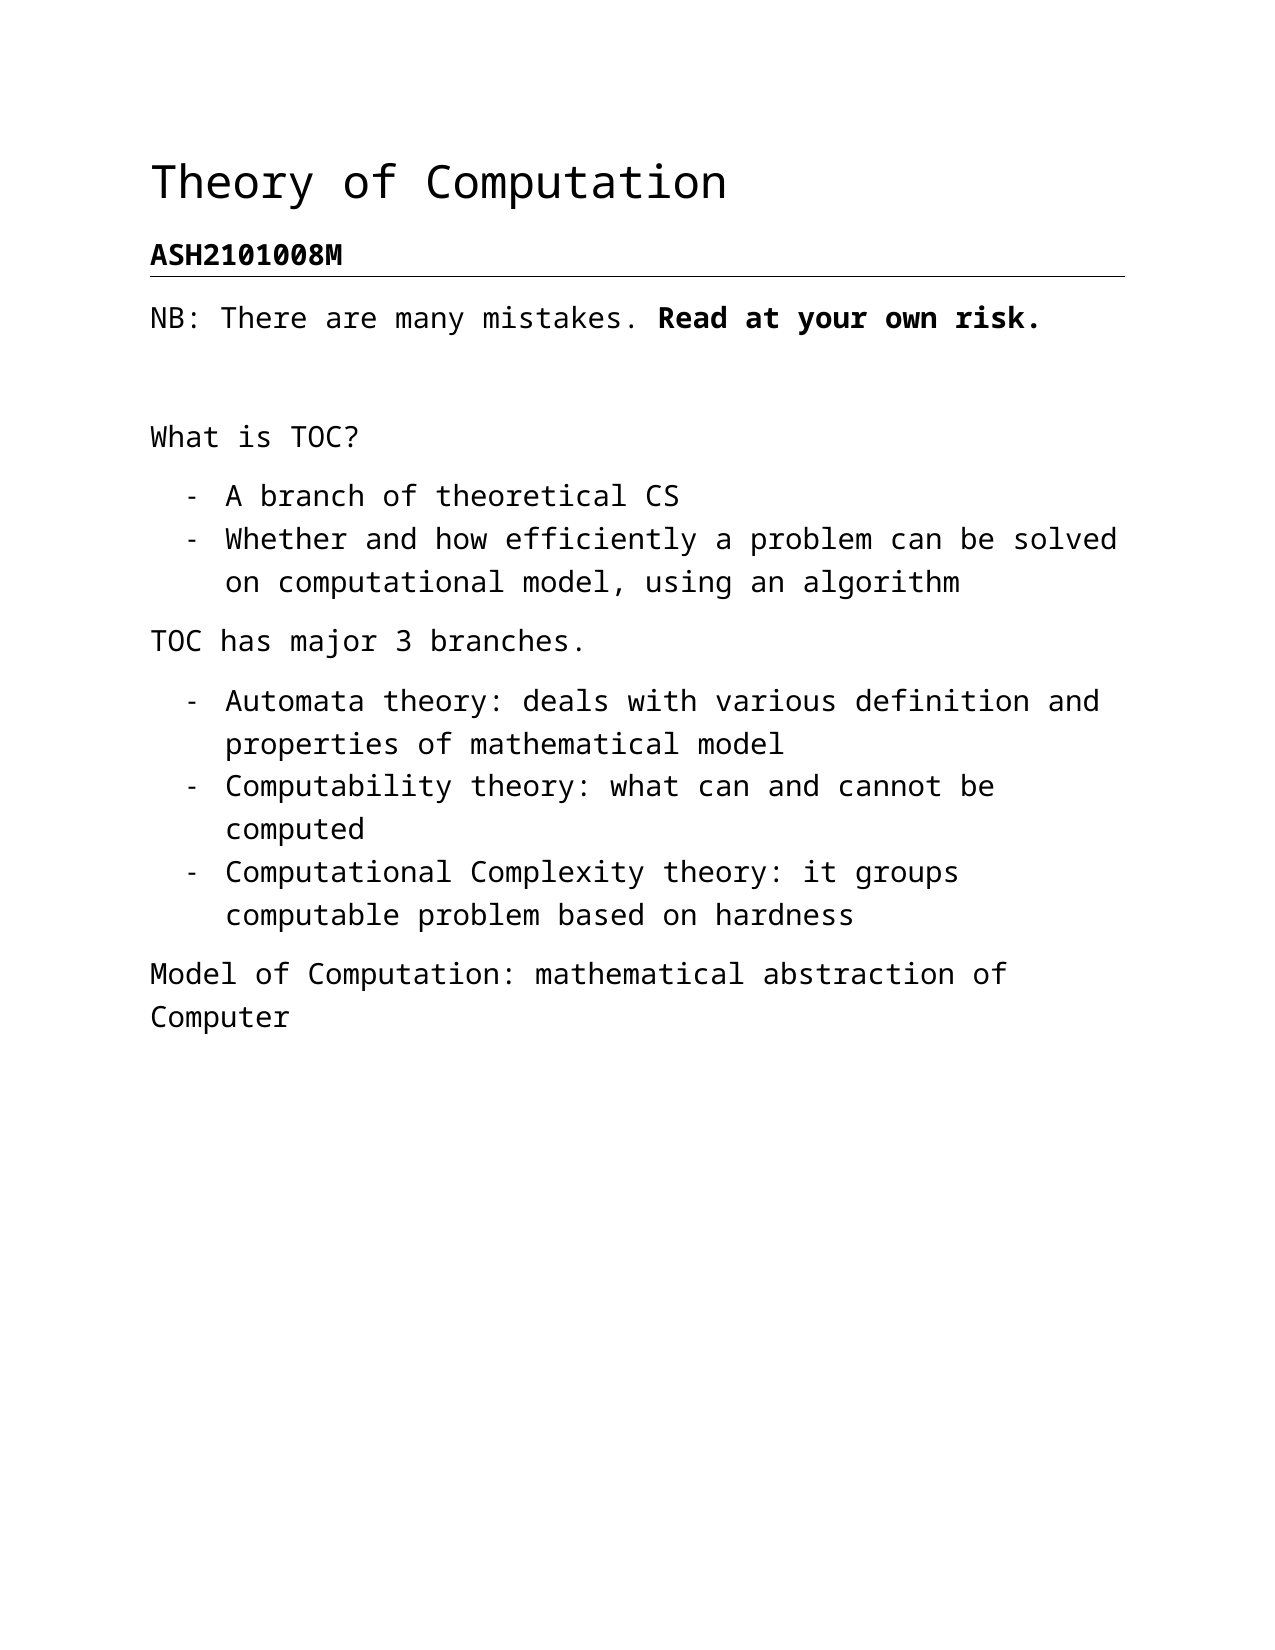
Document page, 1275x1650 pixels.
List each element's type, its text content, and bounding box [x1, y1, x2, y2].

list Automata theory: deals with various definition and properties of mathematical model [187, 680, 1125, 763]
text Theory of Computation [150, 150, 1125, 212]
text NB: There are many mistakes. Read at your own risk. [150, 297, 1125, 337]
text Model of Computation: mathematical abstraction of Computer [150, 954, 1125, 1036]
list A branch of theoretical CS [187, 476, 1125, 515]
text What is TOC? [150, 416, 1125, 456]
list Computational Complexity theory: it groups computable problem based on hardness [187, 851, 1125, 934]
list Computability theory: what can and cannot be computed [187, 766, 1125, 848]
list Whether and how efficiently a problem can be solved on computational model, using an algorithm [187, 518, 1125, 601]
text TOC has major 3 branches. [150, 621, 1125, 660]
text ASH2101008M [150, 234, 1125, 276]
